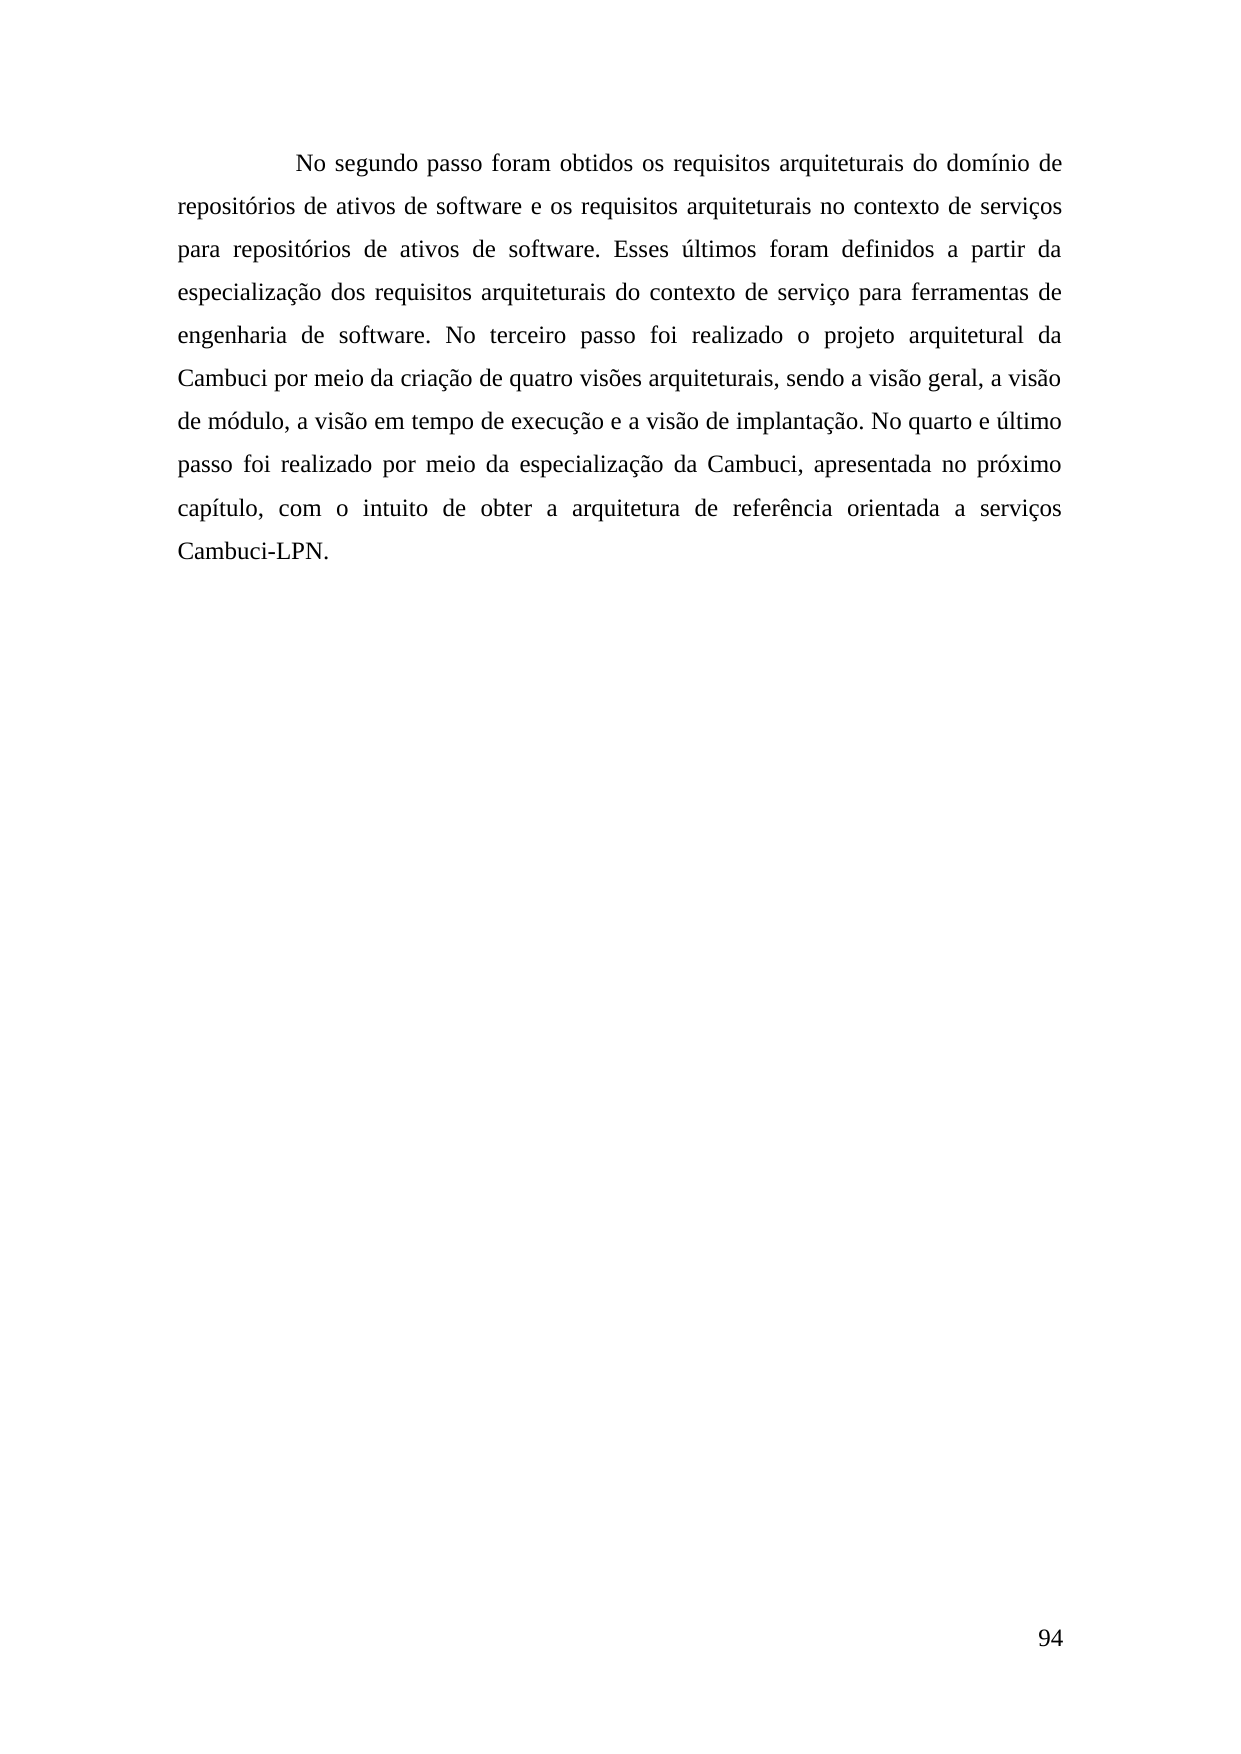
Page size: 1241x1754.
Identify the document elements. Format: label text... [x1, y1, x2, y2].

text No segundo passo foram obtidos os requisitos arquiteturais do domínio de repositórios de ativos de software e os requisitos arquiteturais no contexto de serviços para repositórios de ativos de software. Esses últimos foram definidos a partir da especialização dos requisitos arquiteturais do contexto de serviço para ferramentas de engenharia de software. No terceiro passo foi realizado o projeto arquitetural da Cambuci por meio da criação de quatro visões arquiteturais, sendo a visão geral, a visão de módulo, a visão em tempo de execução e a visão de implantação. No quarto e último passo foi realizado por meio da especialização da Cambuci, apresentada no próximo capítulo, com o intuito de obter a arquitetura de referência orientada a serviços Cambuci-LPN. [177, 148, 1063, 564]
